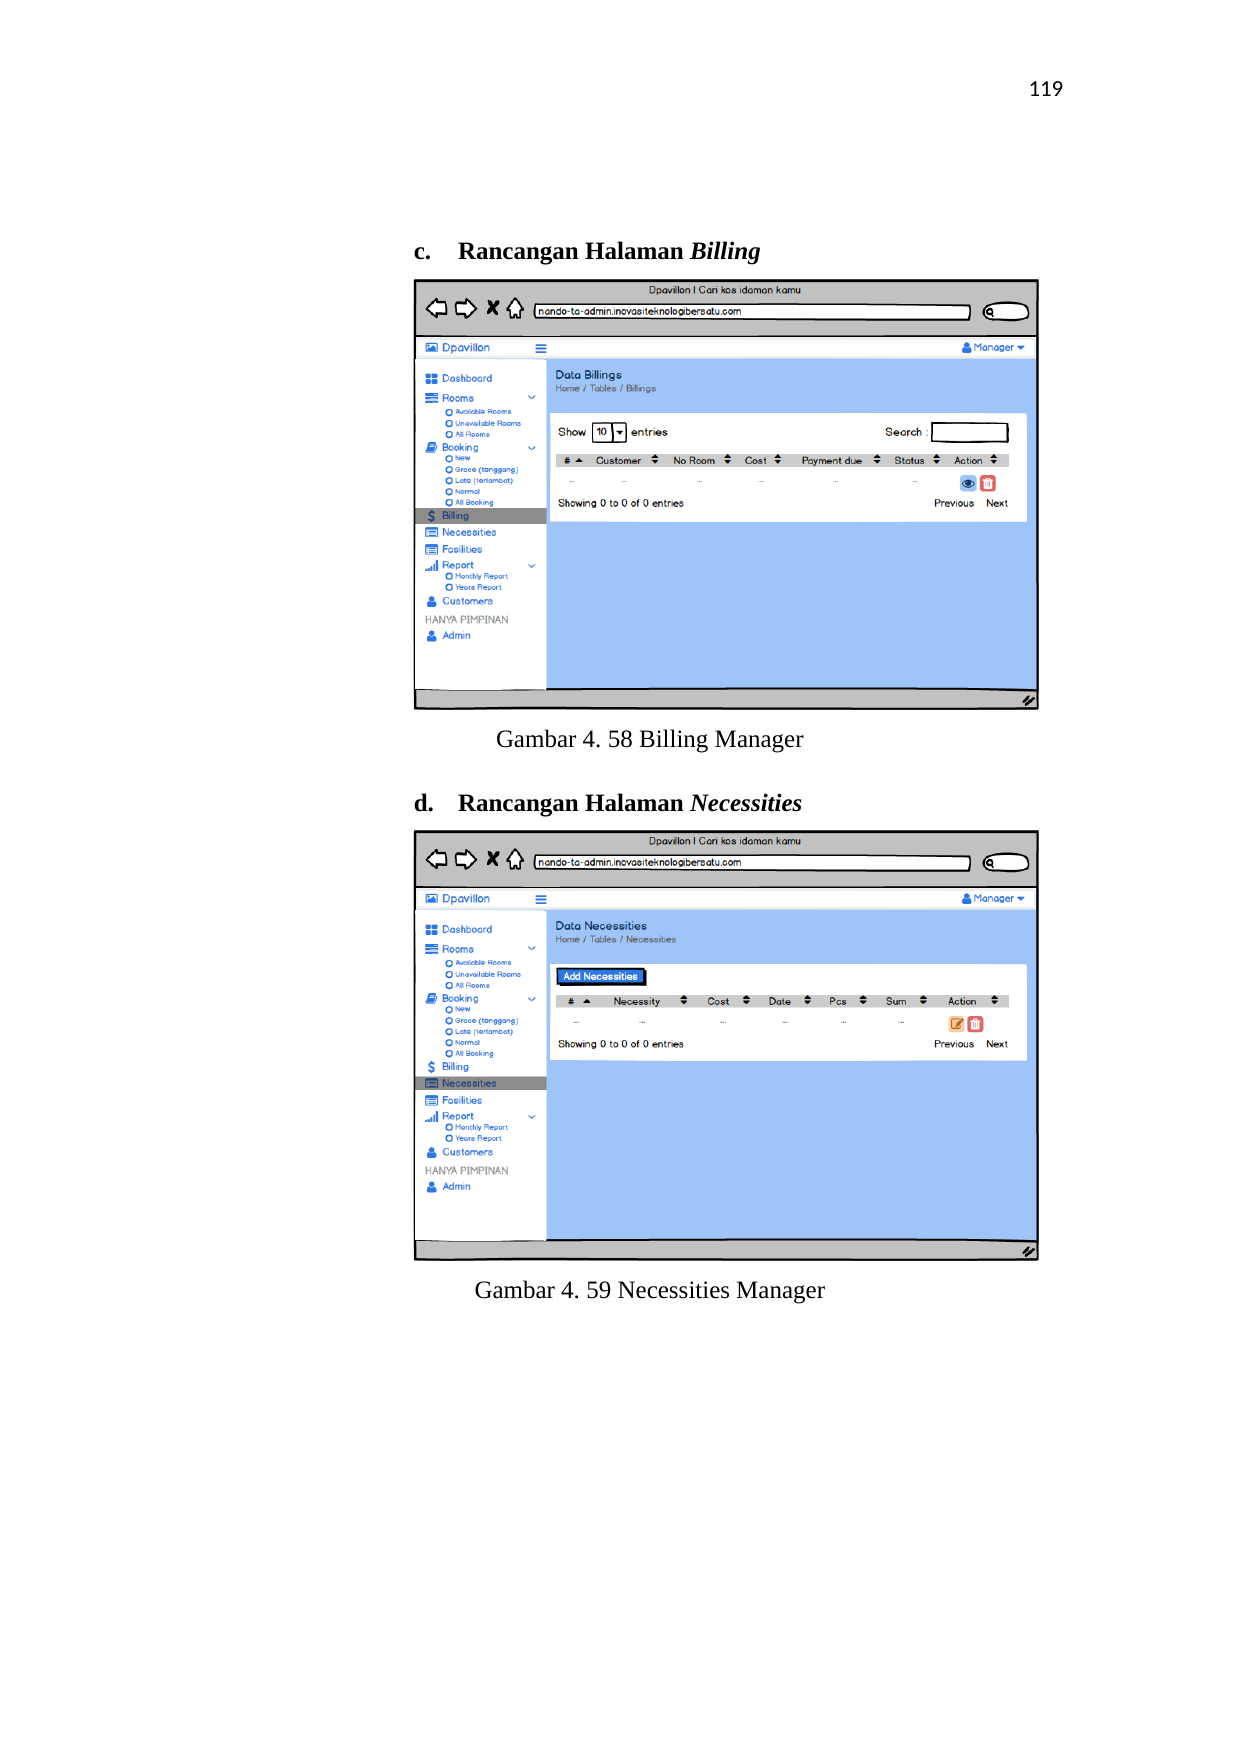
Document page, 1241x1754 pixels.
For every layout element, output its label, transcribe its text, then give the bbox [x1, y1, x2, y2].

list Rancangan Halaman Billing [413, 236, 1063, 265]
text Gambar 4. 58 Billing Manager [236, 724, 1063, 752]
list Rancangan Halaman Necessities [413, 788, 1063, 816]
picture [413, 279, 1039, 710]
picture [413, 830, 1039, 1261]
text Gambar 4. 59 Necessities Manager [236, 1275, 1063, 1304]
